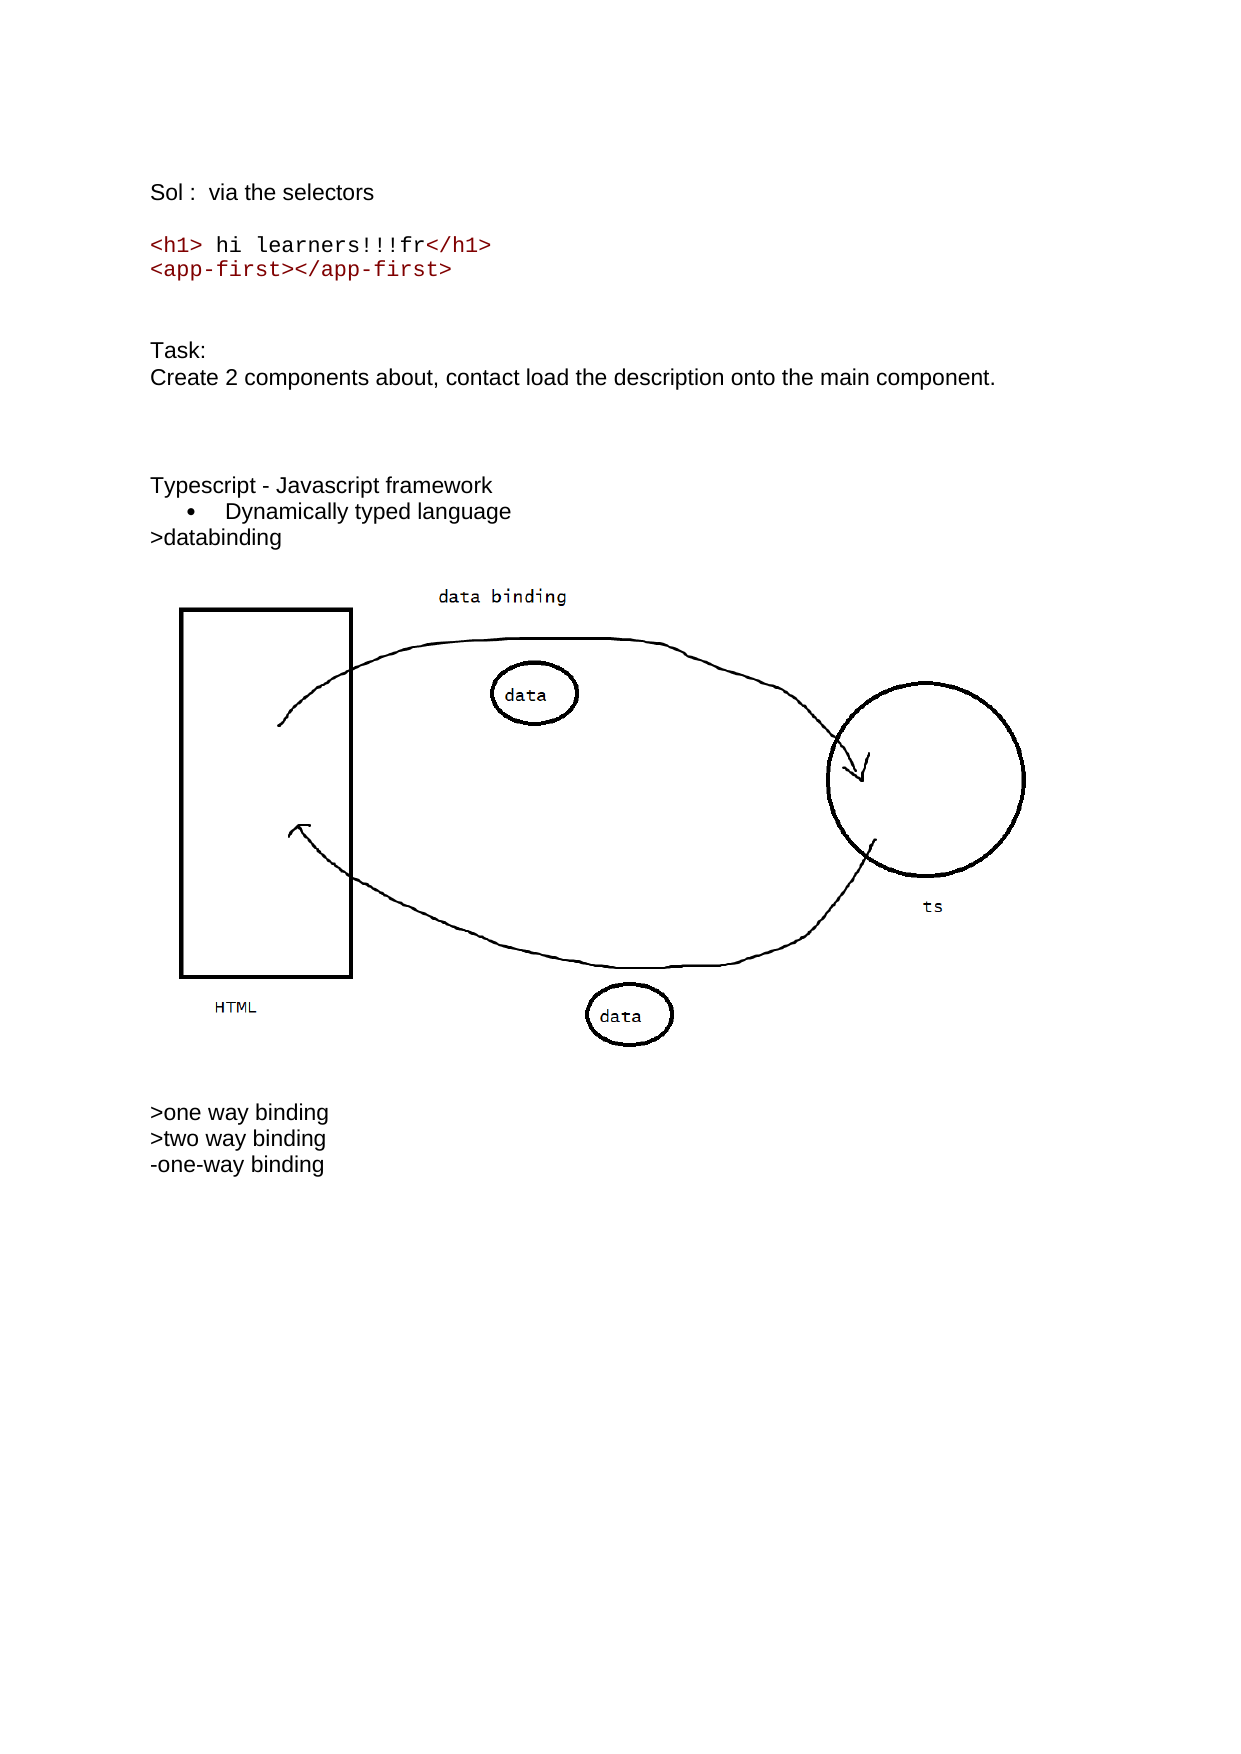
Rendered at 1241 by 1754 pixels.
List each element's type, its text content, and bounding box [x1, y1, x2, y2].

text <h1> hi learners!!!fr</h1> [150, 234, 1090, 259]
list Dynamically typed language [187, 498, 1090, 524]
text >databinding [150, 524, 1090, 550]
text Typescript - Javascript framework [150, 472, 1090, 498]
text Sol : via the selectors [150, 179, 1090, 205]
text Create 2 components about, contact load the description onto the main component. [150, 363, 1090, 390]
text <app-first></app-first> [150, 259, 1090, 283]
text -one-way binding [150, 1151, 1090, 1178]
text >one way binding [150, 1098, 1090, 1125]
text >two way binding [150, 1125, 1090, 1151]
text Task: [150, 337, 1090, 363]
picture [150, 550, 1126, 1070]
